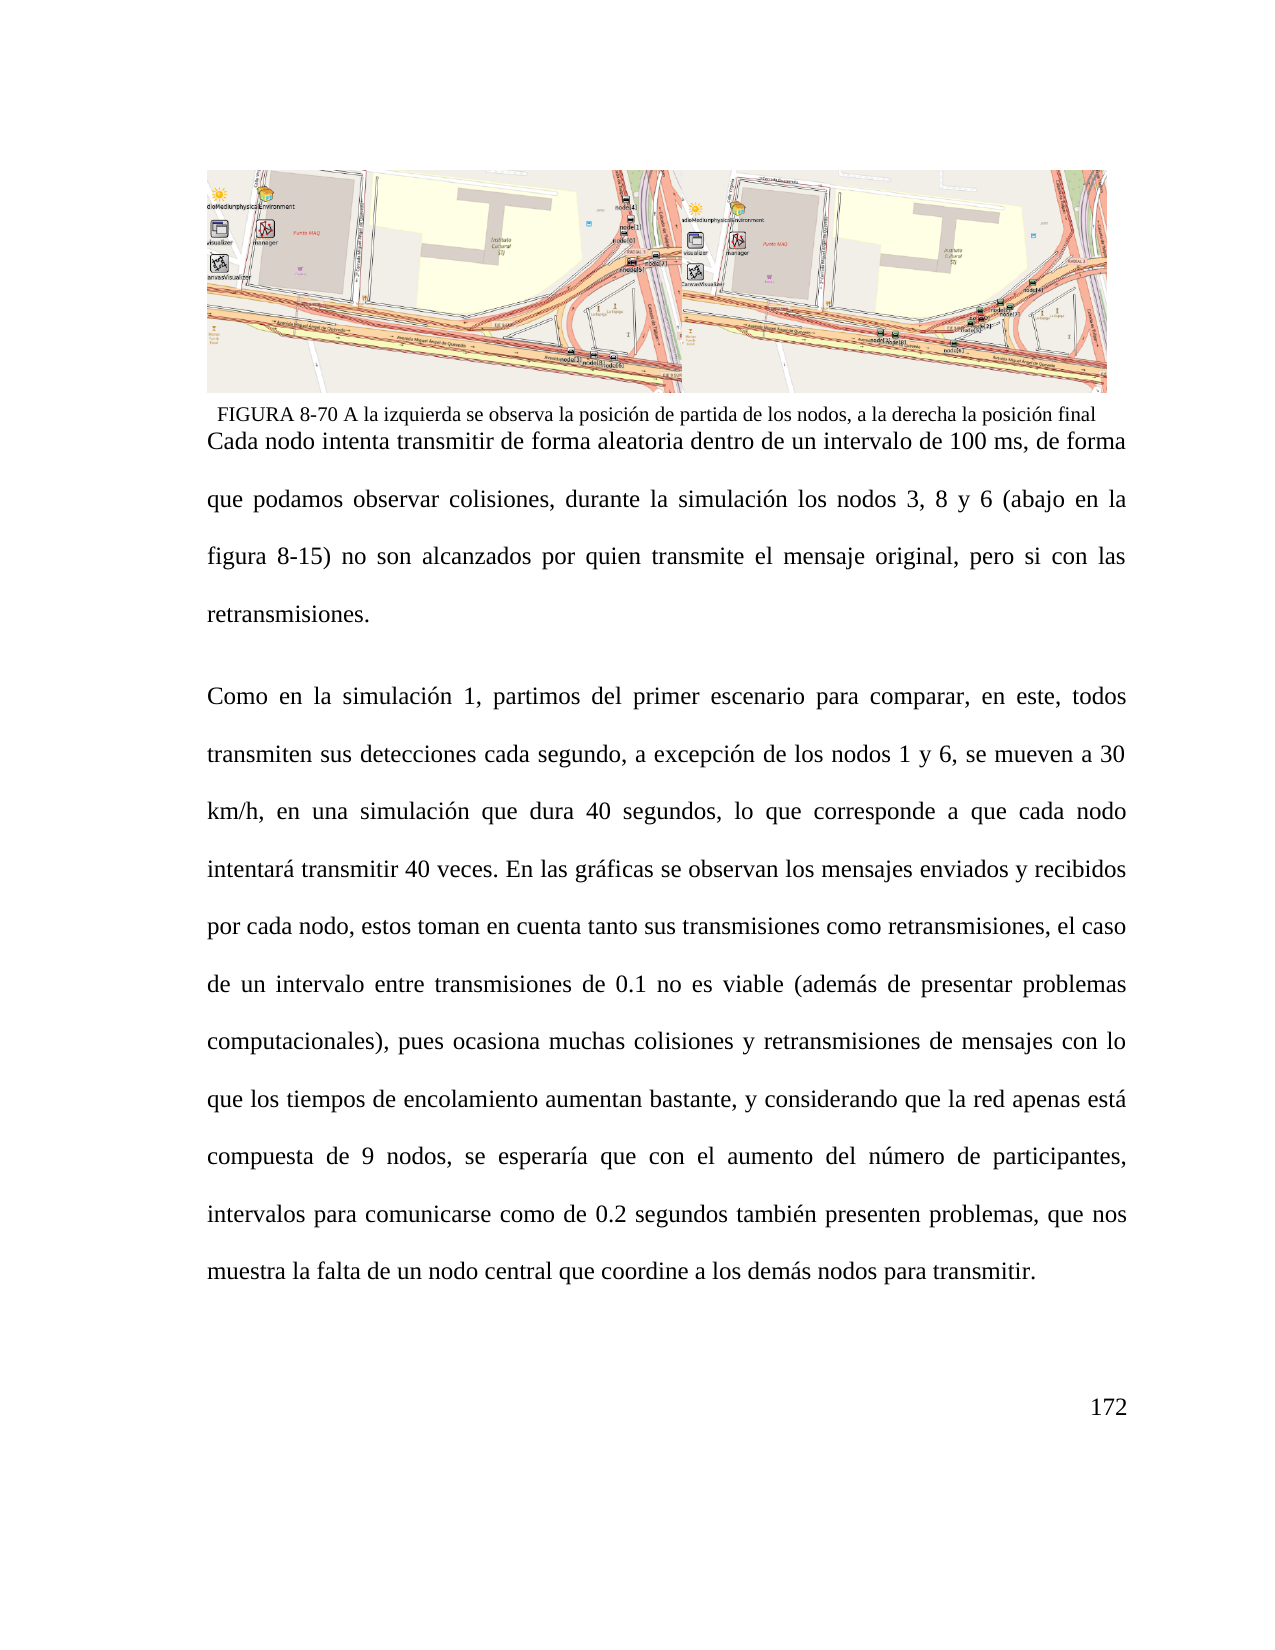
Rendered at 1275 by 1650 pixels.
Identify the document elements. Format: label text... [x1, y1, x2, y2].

text Como en la simulación 1, partimos del primer escenario para comparar, en este, todos transmiten sus detecciones cada segundo, a excepción de los nodos 1 y 6, se mueven a 30 km/h, en una simulación que dura 40 segundos, lo que corresponde a que cada nodo intentará transmitir 40 veces. En las gráficas se observan los mensajes enviados y recibidos por cada nodo, estos toman en cuenta tanto sus transmisiones como retransmisiones, el caso de un intervalo entre transmisiones de 0.1 no es viable (además de presentar problemas computacionales), pues ocasiona muchas colisiones y retransmisiones de mensajes con lo que los tiempos de encolamiento aumentan bastante, y considerando que la red apenas está compuesta de 9 nodos, se esperaría que con el aumento del número de participantes, intervalos para comunicarse como de 0.2 segundos también presenten problemas, que nos muestra la falta de un nodo central que coordine a los demás nodos para transmitir. [207, 681, 1127, 1285]
picture [207, 170, 1107, 393]
